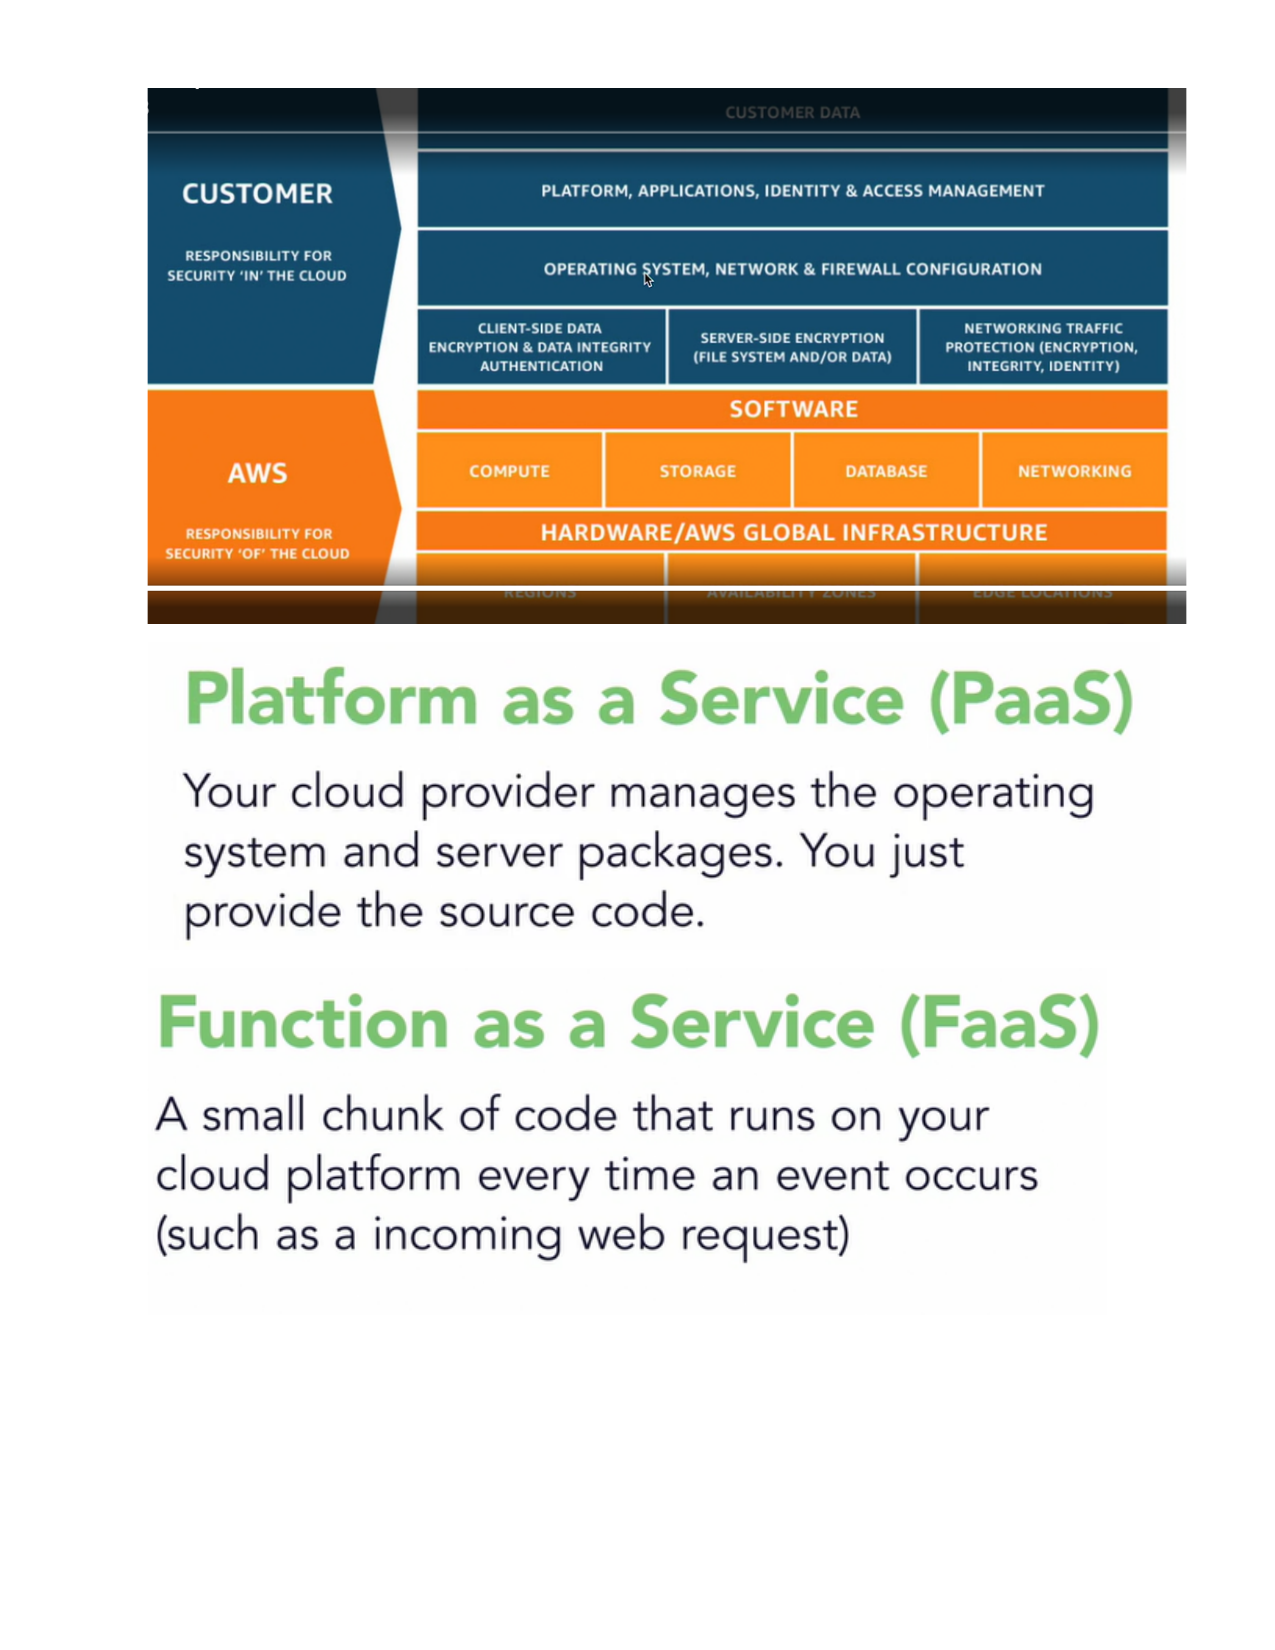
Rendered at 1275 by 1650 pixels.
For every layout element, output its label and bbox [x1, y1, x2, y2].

picture [147, 968, 1107, 1315]
picture [147, 88, 1187, 624]
picture [147, 642, 1160, 950]
